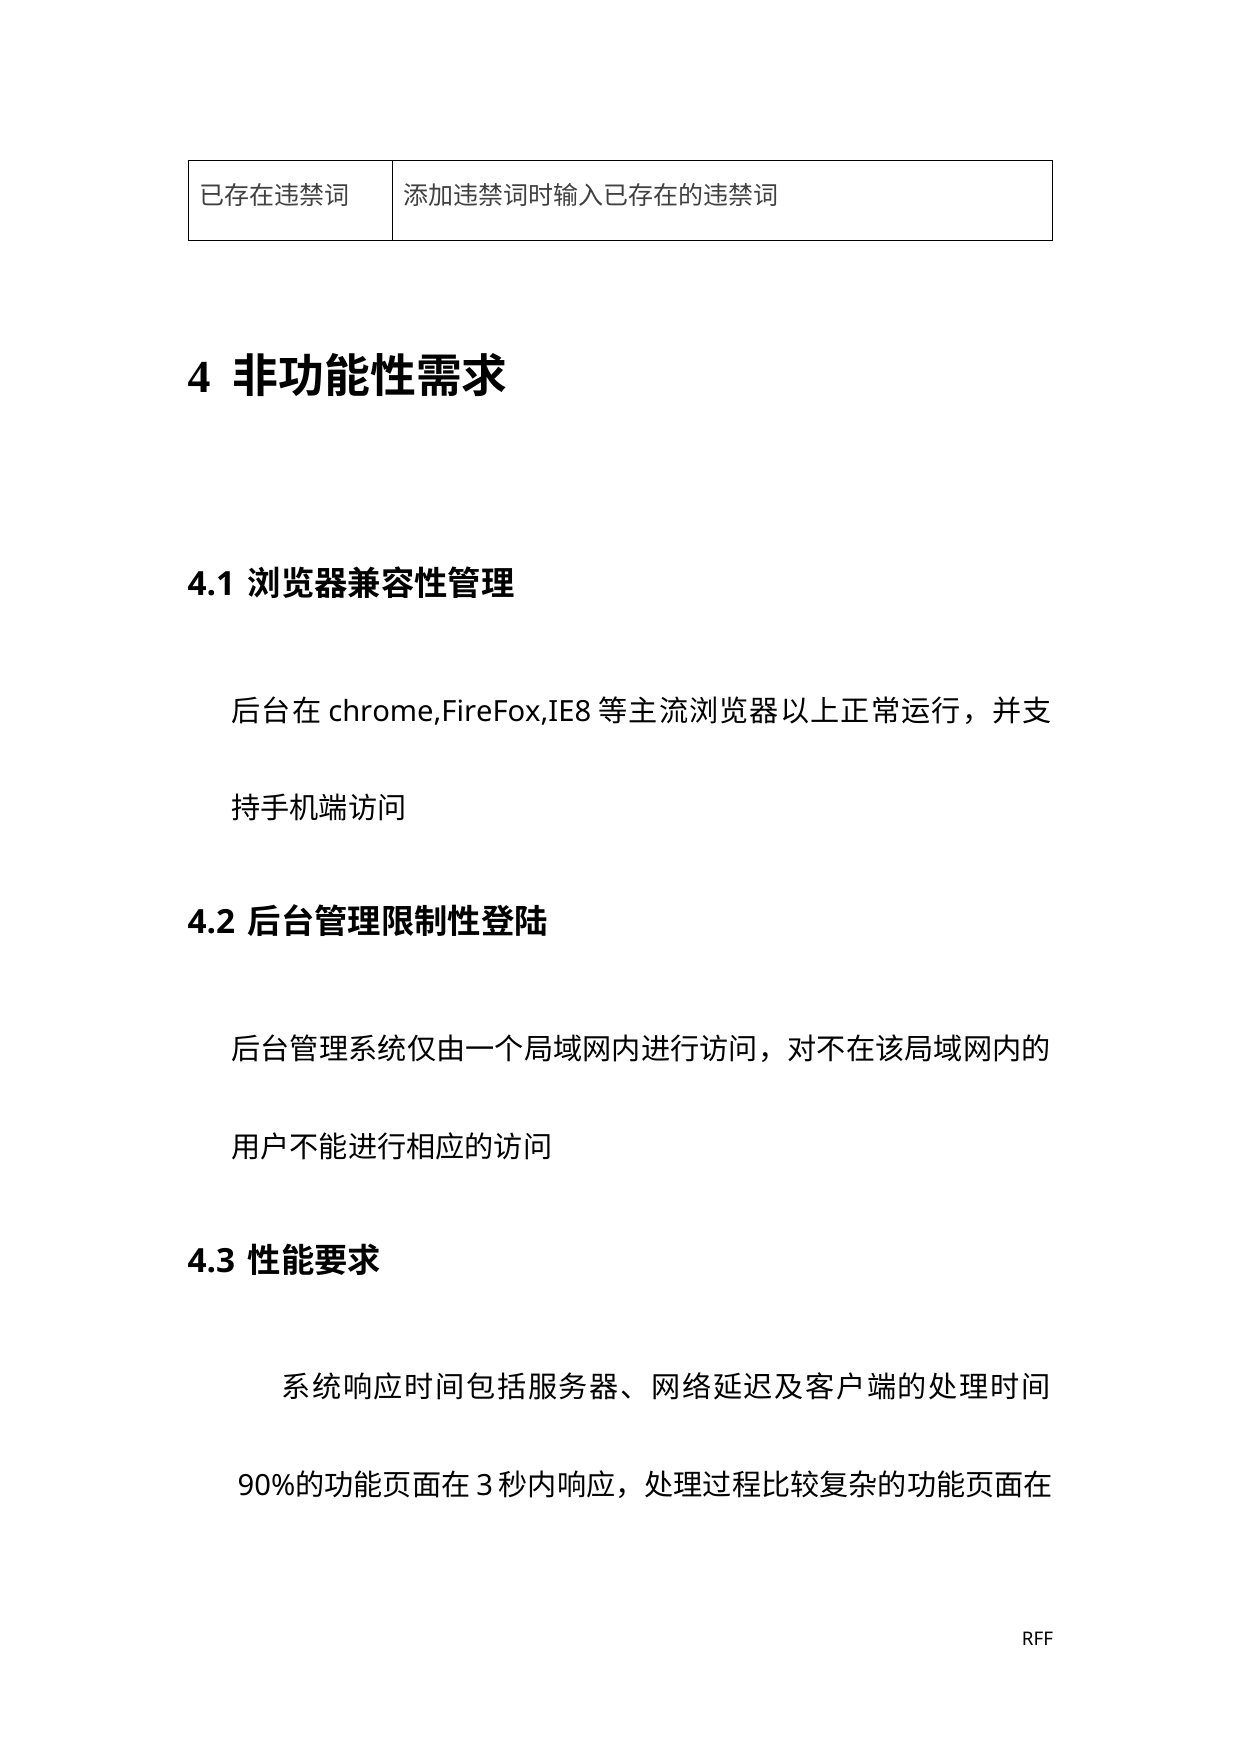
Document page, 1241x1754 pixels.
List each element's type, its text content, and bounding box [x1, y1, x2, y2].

subtitle 性能要求 [187, 1225, 1053, 1290]
subtitle 后台管理限制性登陆 [187, 887, 1053, 952]
subtitle 非功能性需求 [187, 323, 1053, 421]
text 后台管理系统仅由一个局域网内进行访问，对不在该局域网内的用户不能进行相应的访问 [231, 1014, 1053, 1177]
table_cell 已存在违禁词 [189, 161, 392, 240]
table_cell 添加违禁词时输入已存在的违禁词 [393, 161, 1052, 240]
text 后台在chrome,FireFox,IE8等主流浏览器以上正常运行，并支持手机端访问 [231, 676, 1053, 839]
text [237, 1352, 1053, 1515]
subtitle 浏览器兼容性管理 [187, 549, 1053, 614]
